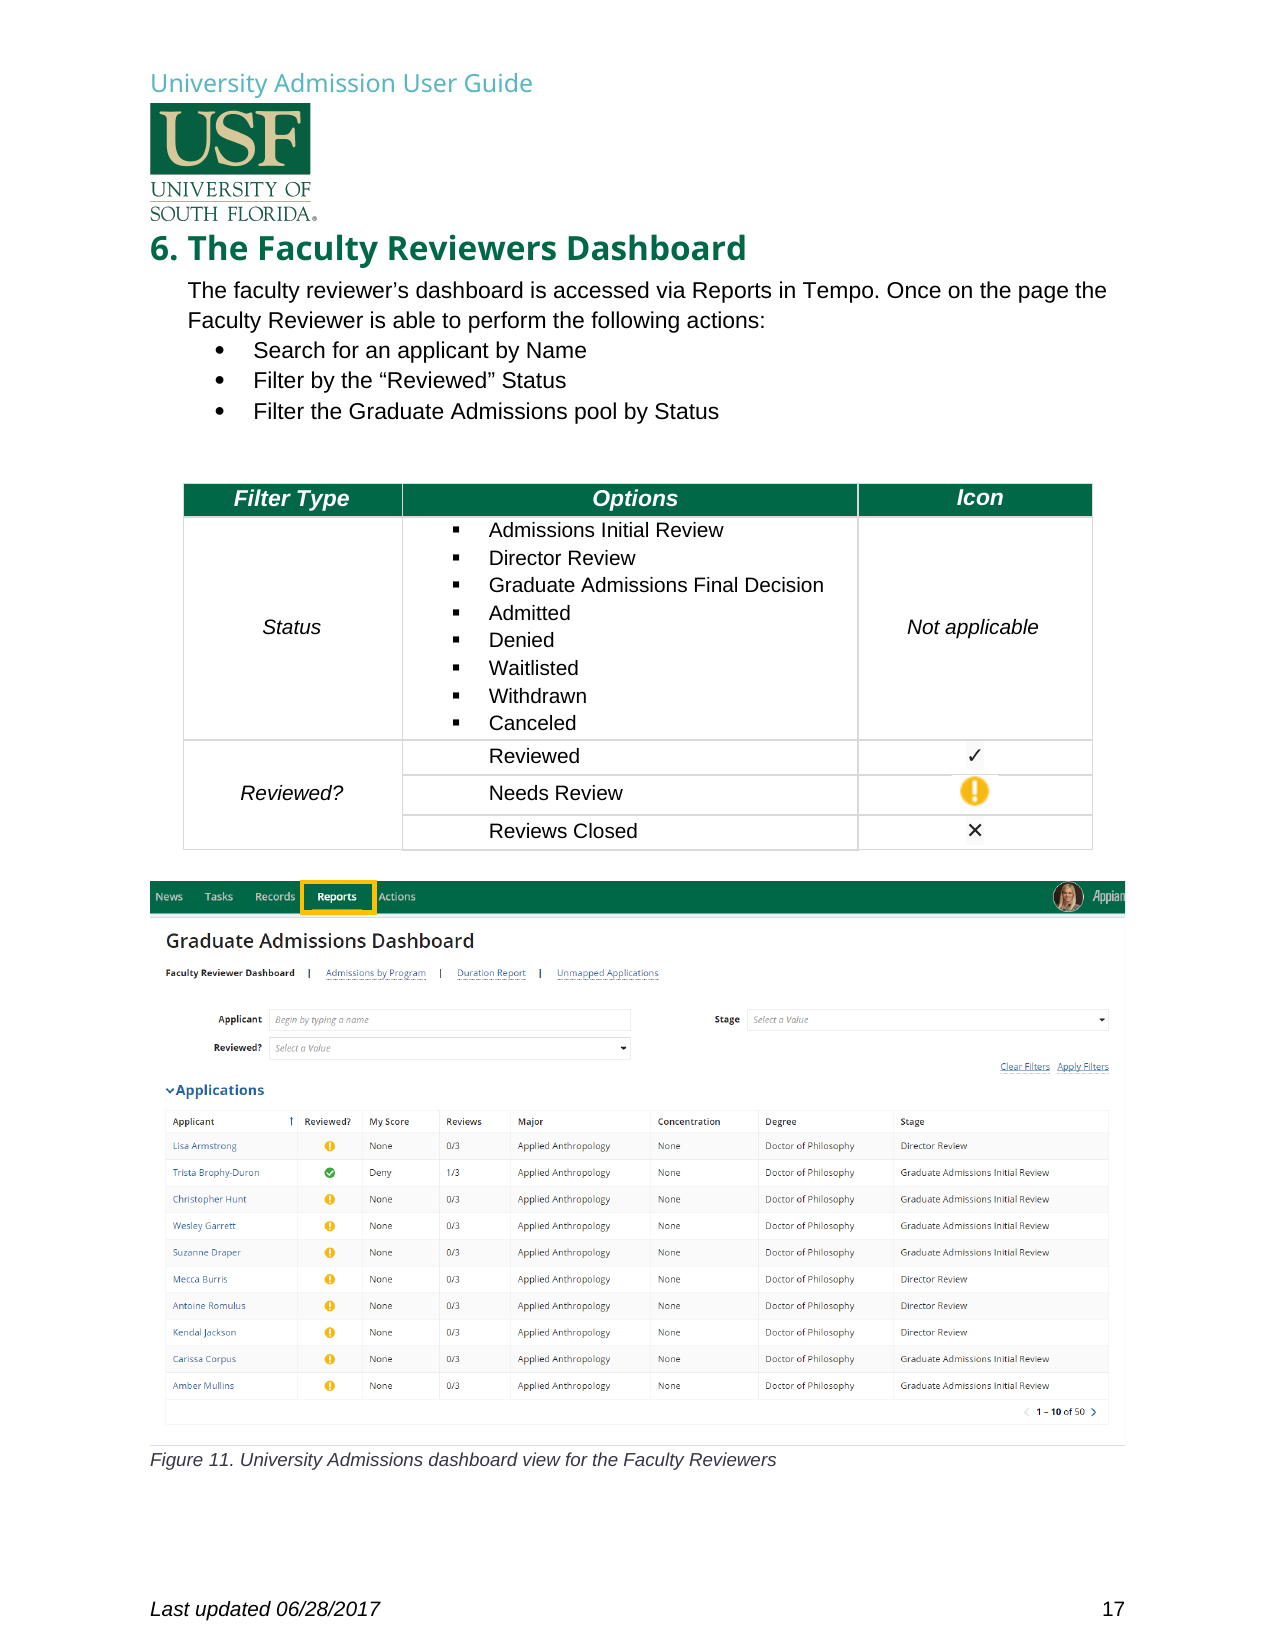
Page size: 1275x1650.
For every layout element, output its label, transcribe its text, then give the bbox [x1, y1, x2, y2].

text The faculty reviewer’s dashboard is accessed via Reports in Tempo. Once on the page the Faculty Reviewer is able to perform the following actions: [187, 277, 1125, 333]
list Search for an applicant by Name [216, 337, 1125, 363]
table_cell Needs Review [403, 776, 857, 814]
table_cell ✕ [859, 816, 1092, 849]
list Filter by the “Reviewed” Status [216, 367, 1125, 394]
subtitle The Faculty Reviewers Dashboard [150, 224, 1125, 270]
table_cell Reviewed? [184, 741, 402, 849]
table_cell Admissions Initial Review Director Review Graduate Admissions Final Decision Admitted Denied Waitlisted Withdrawn Canceled [403, 518, 857, 739]
table_cell Reviews Closed [403, 816, 857, 849]
table_cell Status [184, 518, 402, 739]
picture [150, 103, 317, 221]
table_cell Not applicable [859, 518, 1092, 739]
list Filter the Graduate Admissions pool by Status [216, 398, 1125, 424]
picture [150, 881, 1125, 1446]
table_cell ✓ [859, 741, 1092, 774]
picture [951, 775, 999, 811]
table_header Options [403, 484, 857, 516]
table_header Icon [859, 484, 1092, 516]
table_header Filter Type [184, 484, 402, 516]
table_cell Reviewed [403, 741, 857, 774]
table_cell [859, 776, 1092, 814]
picture [304, 884, 372, 910]
